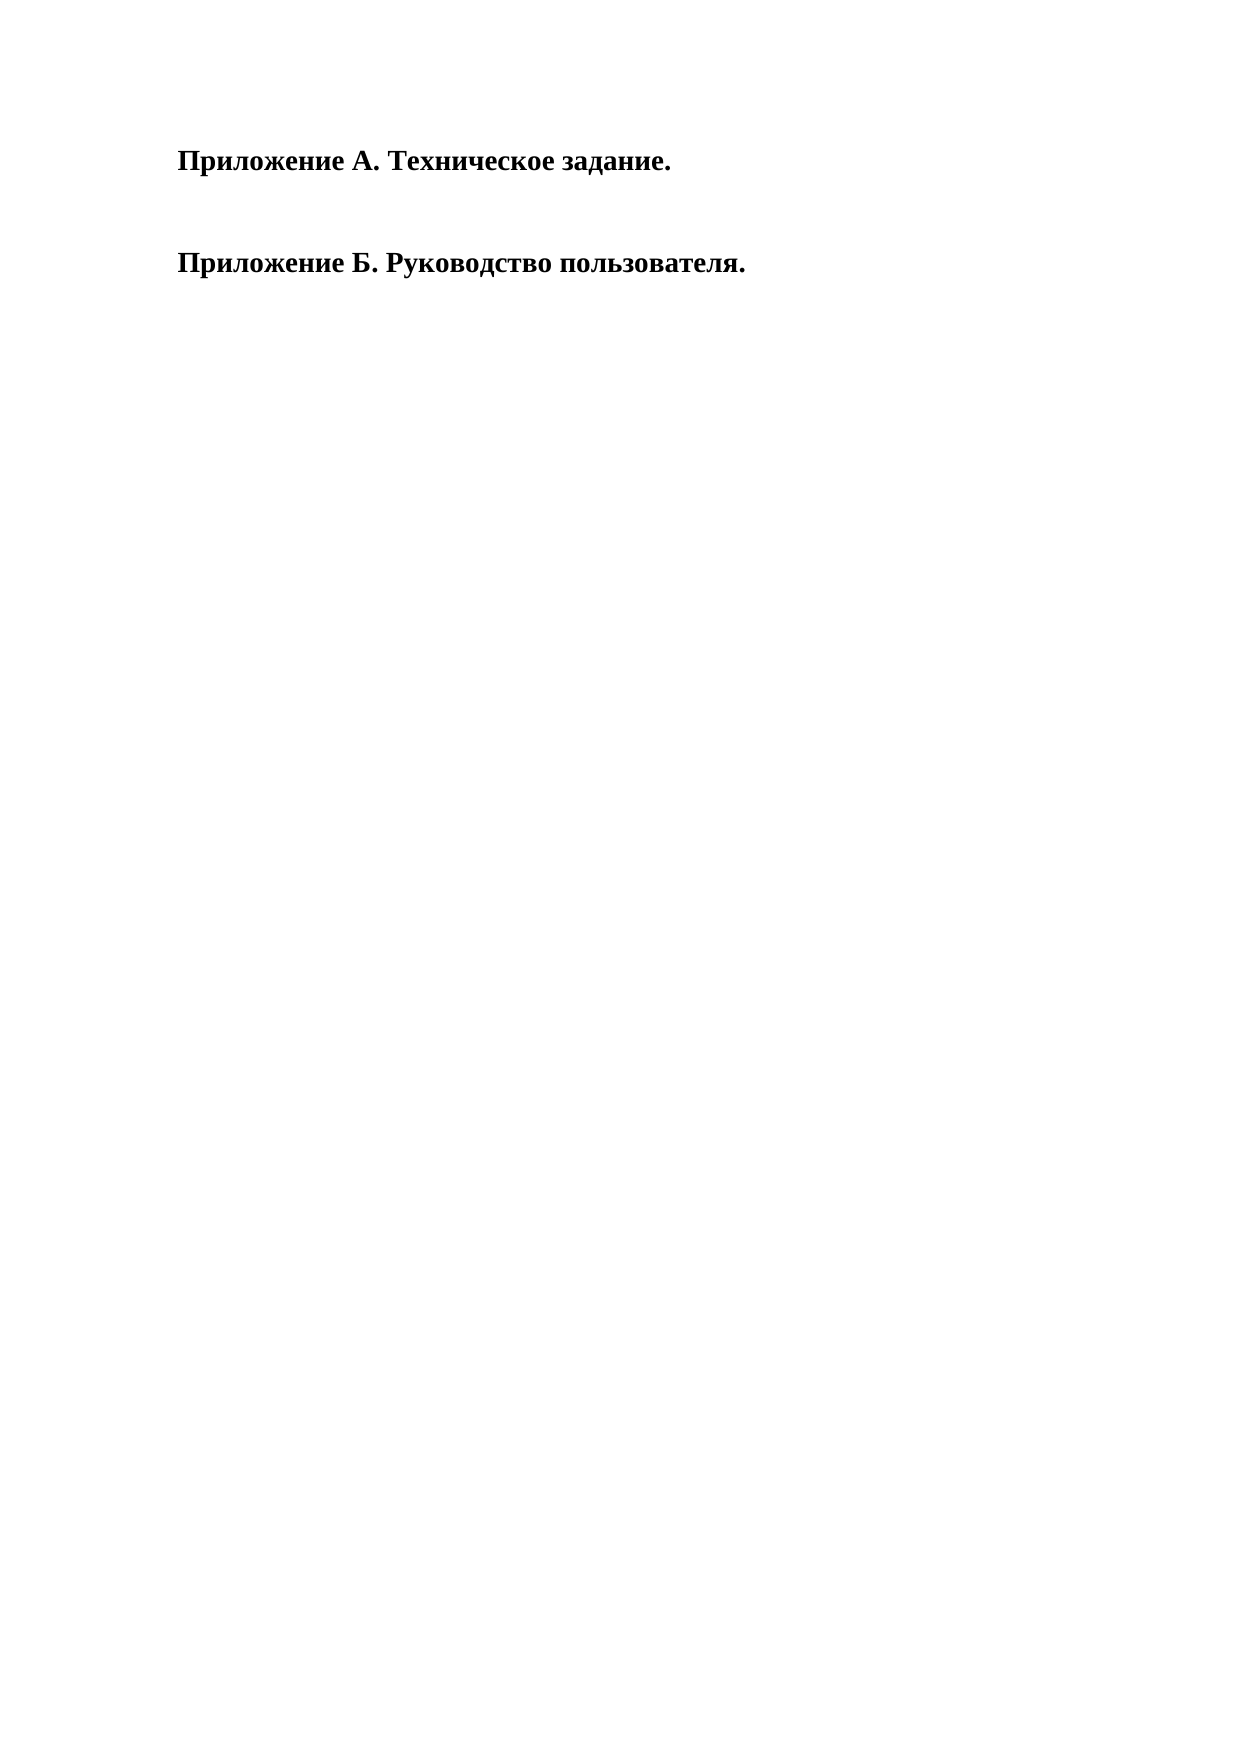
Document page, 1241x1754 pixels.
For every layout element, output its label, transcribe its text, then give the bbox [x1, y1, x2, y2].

subtitle Приложение А. Техническое задание. [177, 143, 1152, 177]
subtitle Приложение Б. Руководство пользователя. [177, 245, 1152, 278]
